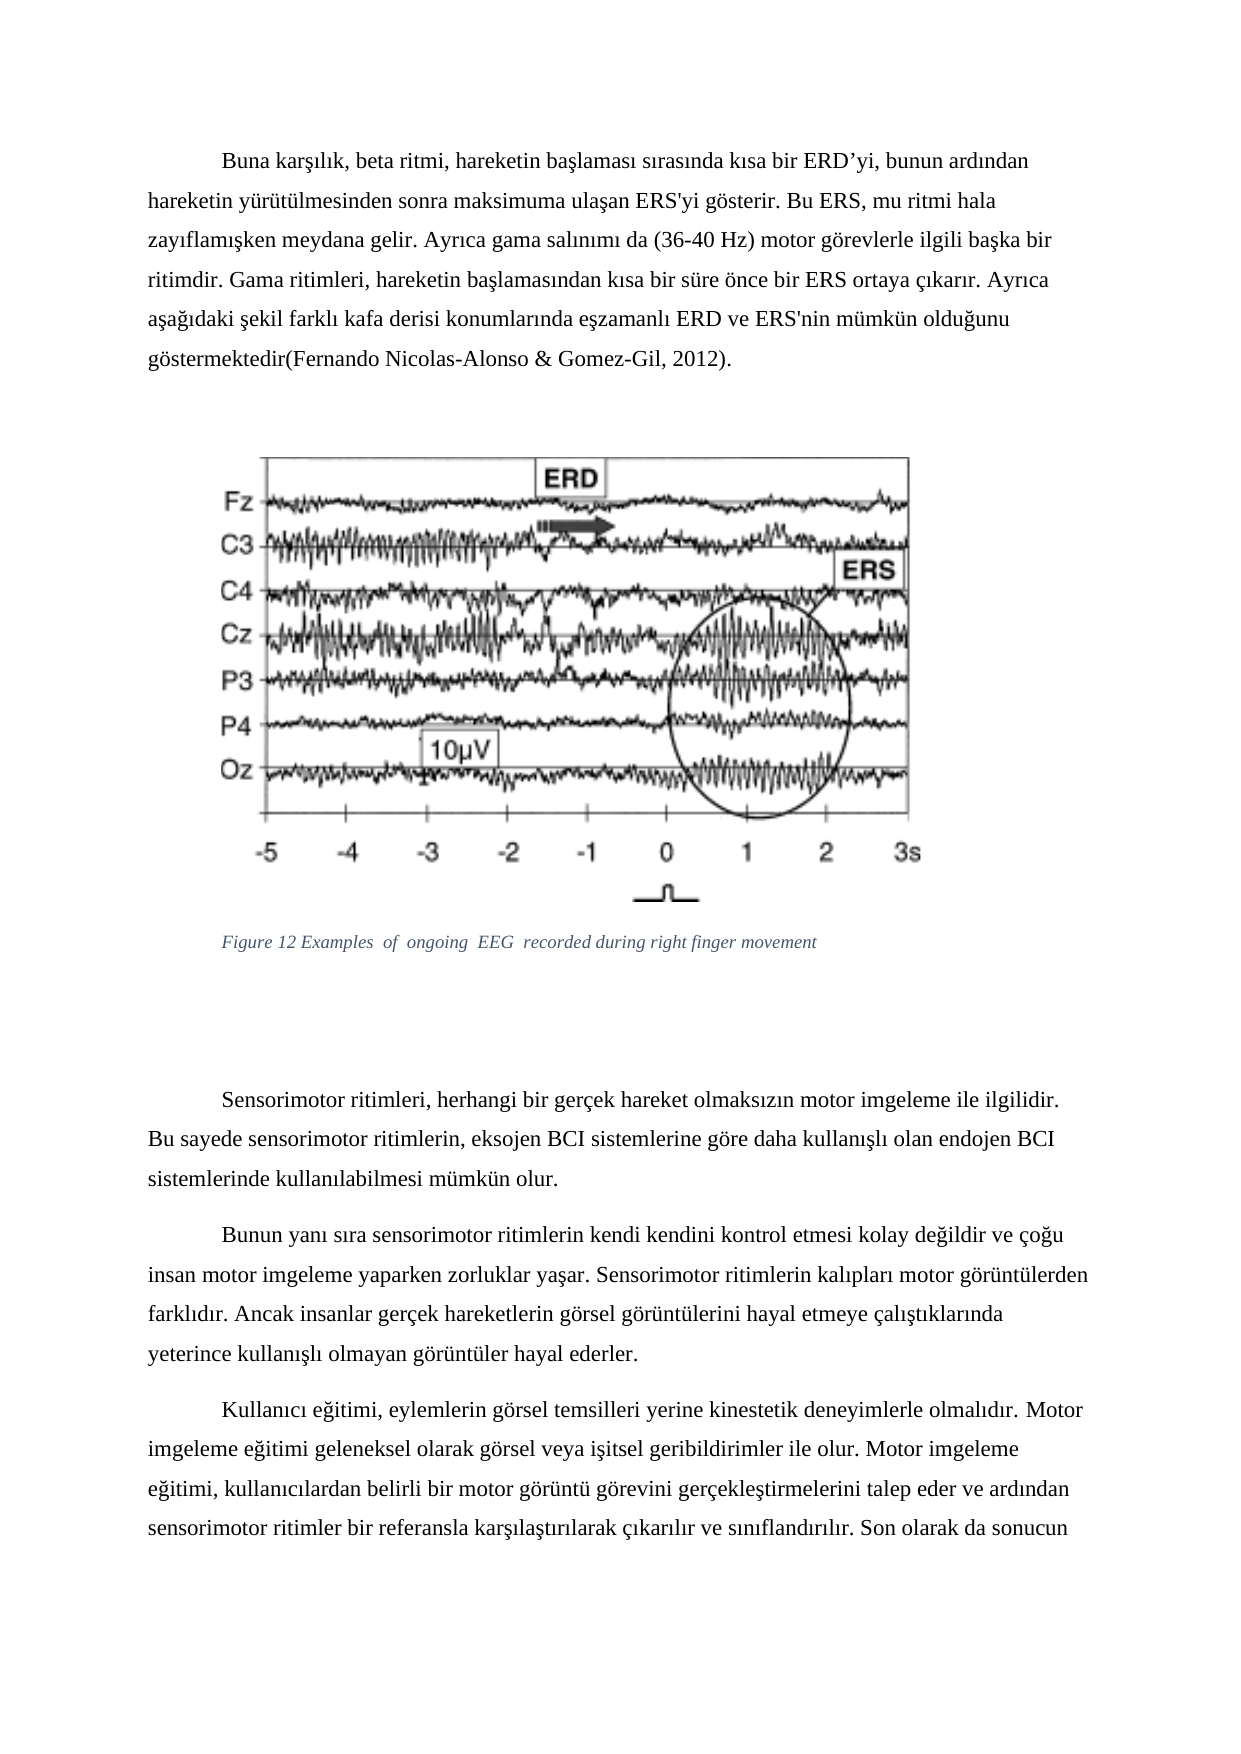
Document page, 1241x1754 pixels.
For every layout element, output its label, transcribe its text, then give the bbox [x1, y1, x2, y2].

text Bunun yanı sıra sensorimotor ritimlerin kendi kendini kontrol etmesi kolay değildir ve çoğu insan motor imgeleme yaparken zorluklar yaşar. Sensorimotor ritimlerin kalıpları motor görüntülerden farklıdır. Ancak insanlar gerçek hareketlerin görsel görüntülerini hayal etmeye çalıştıklarında yeterince kullanışlı olmayan görüntüler hayal ederler. [148, 1221, 1093, 1366]
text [148, 1396, 1093, 1541]
text Sensorimotor ritimleri, herhangi bir gerçek hareket olmaksızın motor imgeleme ile ilgilidir. Bu sayede sensorimotor ritimlerin, eksojen BCI sistemlerine göre daha kullanışlı olan endojen BCI sistemlerinde kullanılabilmesi mümkün olur. [148, 1086, 1093, 1191]
text Figure 12 Examples of ongoing EEG recorded during right finger movement [148, 931, 1093, 953]
text Buna karşılık, beta ritmi, hareketin başlaması sırasında kısa bir ERD’yi, bunun ardından hareketin yürütülmesinden sonra maksimuma ulaşan ERS'yi gösterir. Bu ERS, mu ritmi hala zayıflamışken meydana gelir. Ayrıca gama salınımı da (36-40 Hz) motor görevlerle ilgili başka bir ritimdir. Gama ritimleri, hareketin başlamasından kısa bir süre önce bir ERS ortaya çıkarır. Ayrıca aşağıdaki şekil farklı kafa derisi konumlarında eşzamanlı ERD ve ERS'nin mümkün olduğunu göstermektedir. [148, 148, 1093, 371]
picture [221, 457, 921, 902]
